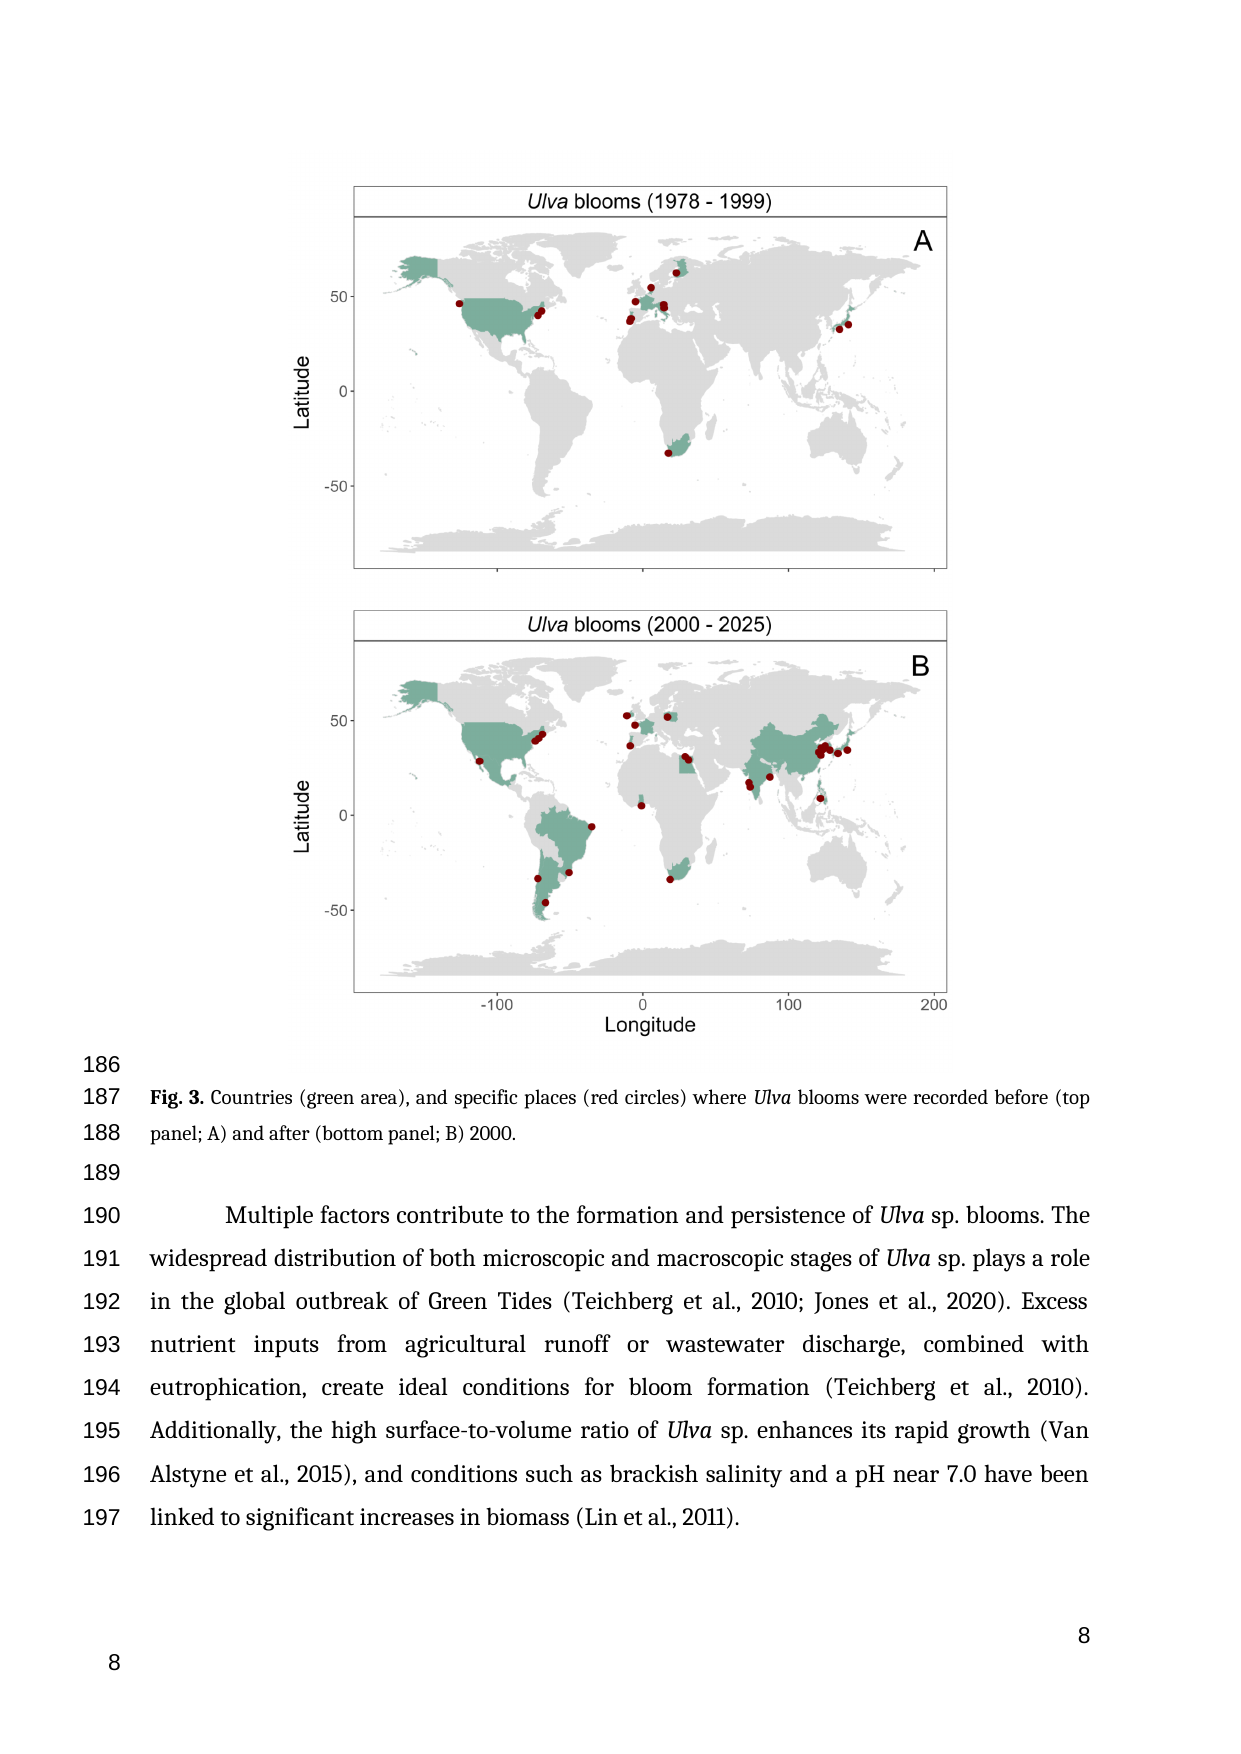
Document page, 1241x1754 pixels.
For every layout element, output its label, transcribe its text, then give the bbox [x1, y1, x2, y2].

text Fig. 3. Countries (green area), and specific places (red circles) where Ulva blooms were recorded before (top panel; A) and after (bottom panel; B) 2000. [150, 1086, 1090, 1146]
picture [287, 150, 953, 1073]
text Multiple factors contribute to the formation and persistence of Ulva sp. blooms. The widespread distribution of both microscopic and macroscopic stages of Ulva sp. plays a role in the global outbreak of Green Tides (Teichberg et al., 2010; Jones et al., 2020). Excess nutrient inputs from agricultural runoff or wastewater discharge, combined with eutrophication, create ideal conditions for bloom formation (Teichberg et al., 2010). Additionally, the high surface-to-volume ratio of Ulva sp. enhances its rapid growth (Van Alstyne et al., 2015), and conditions such as brackish salinity and a pH near 7.0 have been linked to significant increases in biomass (Lin et al., 2011). [150, 1201, 1090, 1531]
